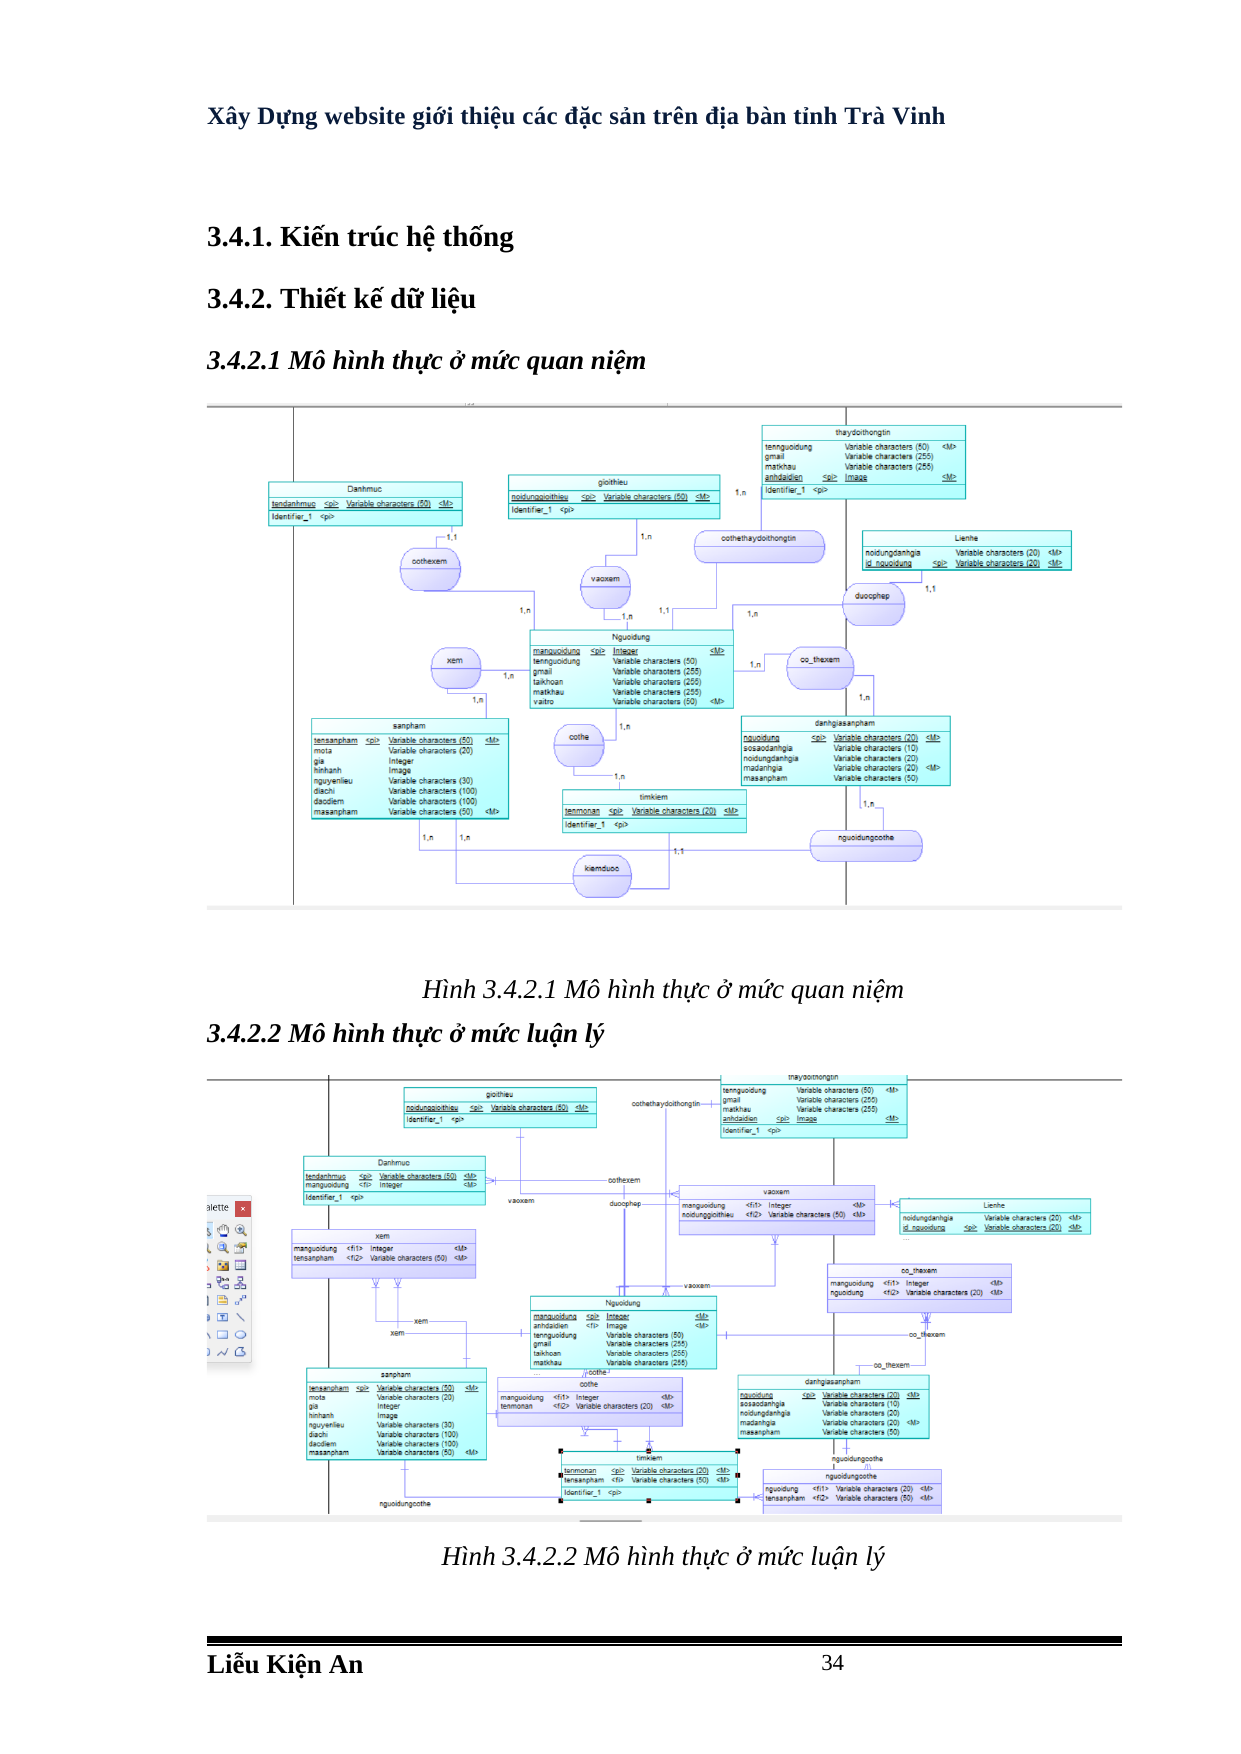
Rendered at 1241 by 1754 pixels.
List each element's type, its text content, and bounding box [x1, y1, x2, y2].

subtitle Kiến trúc hệ thống [207, 219, 1122, 252]
subtitle Mô hình thực ở mức quan niệm [207, 344, 1122, 375]
subtitle Mô hình thực ở mức luận lý [207, 1017, 1122, 1048]
picture [206, 403, 1123, 910]
text Hình 3.4.2.1 Mô hình thực ở mức quan niệm [207, 973, 1122, 1004]
picture [206, 1075, 1123, 1522]
text Hình 3.4.2.2 Mô hình thực ở mức luận lý [207, 1540, 1122, 1571]
subtitle Thiết kế dữ liệu [207, 281, 1122, 315]
